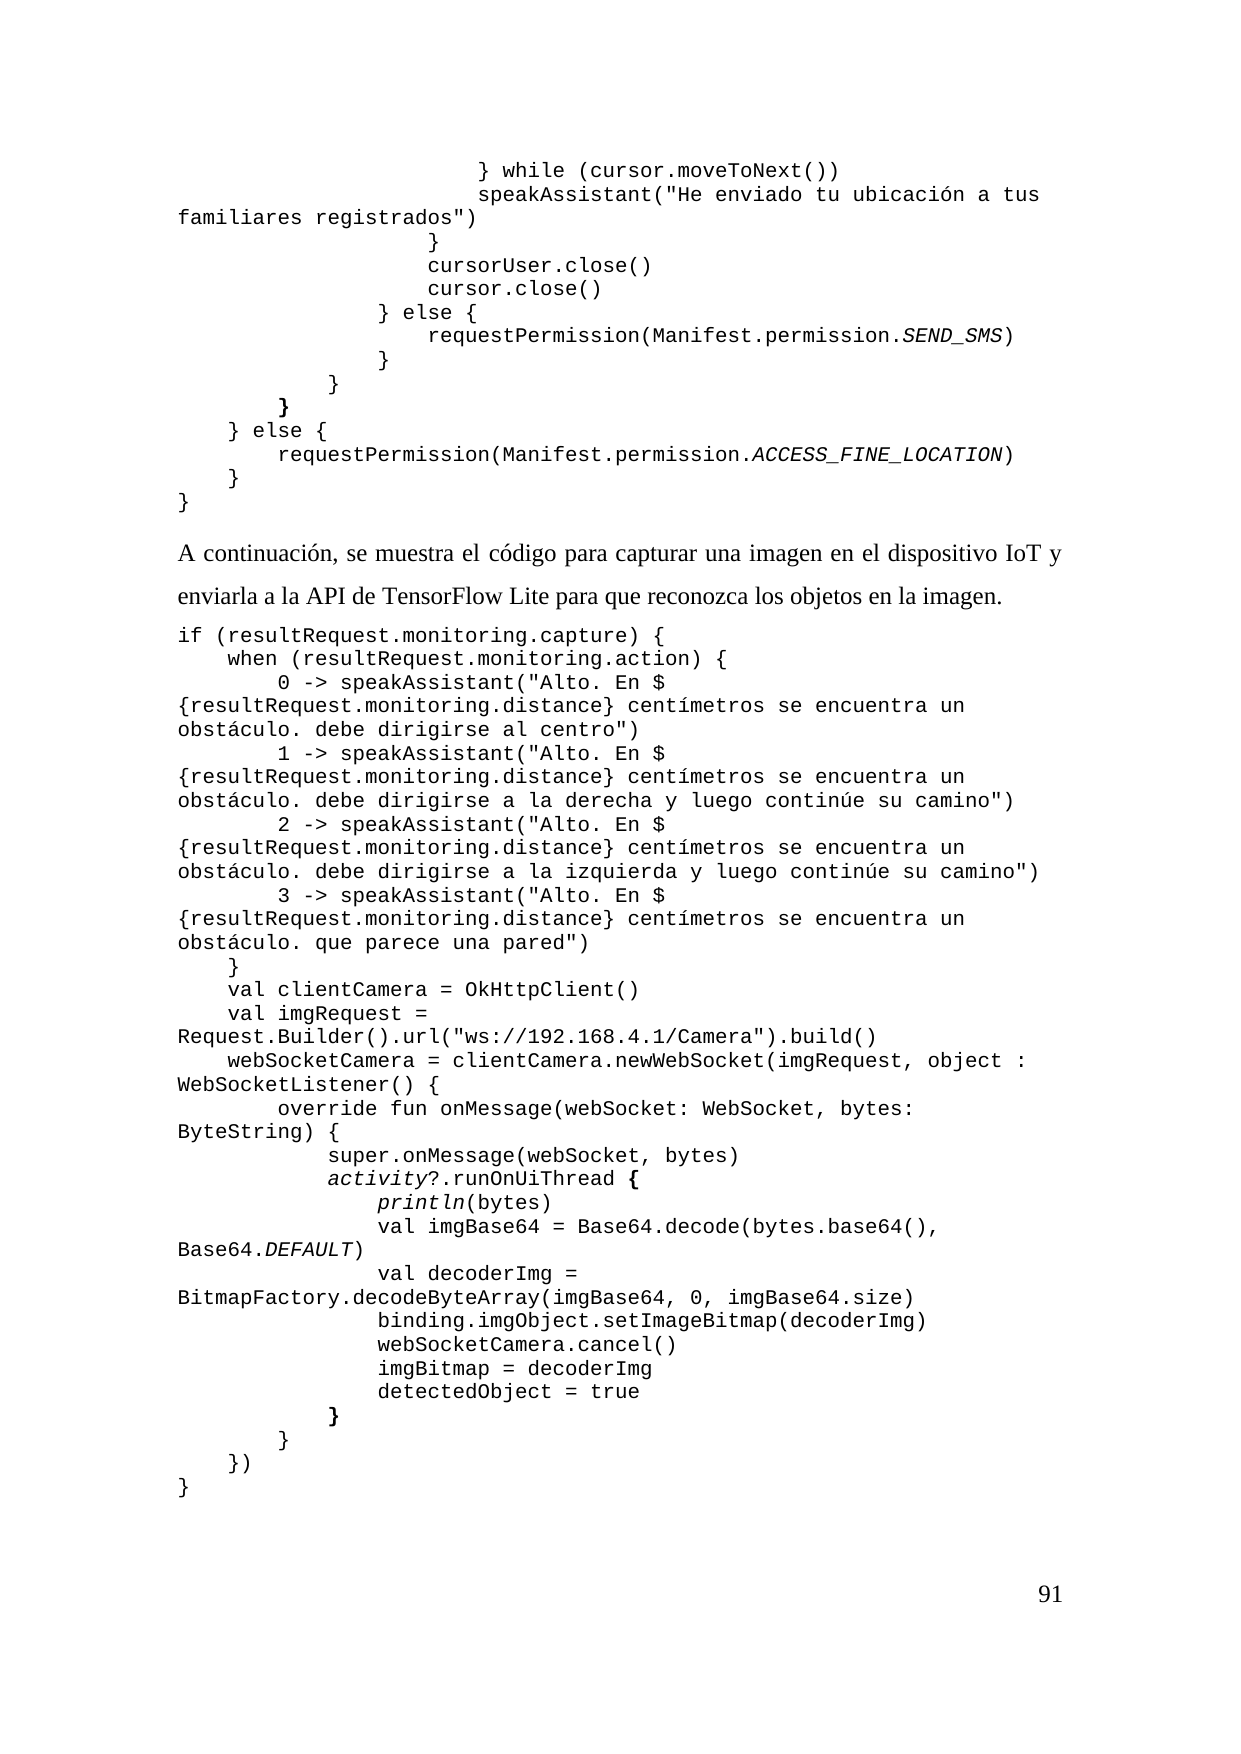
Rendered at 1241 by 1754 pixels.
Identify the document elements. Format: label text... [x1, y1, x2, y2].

text A continuación, se muestra el código para capturar una imagen en el dispositivo IoT y enviarla a la API de TensorFlow Lite para que reconozca los objetos en la imagen. [177, 538, 1063, 610]
text if (resultRequest.monitoring.capture) { when (resultRequest.monitoring.action) { 0 -> speakAssistant("Alto. En ${resultRequest.monitoring.distance} centímetros se encuentra un obstáculo. debe dirigirse al centro") 1 -> speakAssistant("Alto. En ${resultRequest.monitoring.distance} centímetros se encuentra un obstáculo. debe dirigirse a la derecha y luego continúe su camino") 2 -> speakAssistant("Alto. En ${resultRequest.monitoring.distance} centímetros se encuentra un obstáculo. debe dirigirse a la izquierda y luego continúe su camino") 3 -> speakAssistant("Alto. En ${resultRequest.monitoring.distance} centímetros se encuentra un obstáculo. que parece una pared") } val clientCamera = OkHttpClient() val imgRequest = Request.Builder().url("ws://192.168.4.1/Camera").build() webSocketCamera = clientCamera.newWebSocket(imgRequest, object : WebSocketListener() { override fun onMessage(webSocket: WebSocket, bytes: ByteString) { super.onMessage(webSocket, bytes) activity?.runOnUiThread { println(bytes) val imgBase64 = Base64.decode(bytes.base64(), Base64.DEFAULT) val decoderImg = BitmapFactory.decodeByteArray(imgBase64, 0, imgBase64.size) binding.imgObject.setImageBitmap(decoderImg) webSocketCamera.cancel() imgBitmap = decoderImg detectedObject = true } } }) } [177, 624, 1063, 1499]
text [177, 160, 1063, 515]
